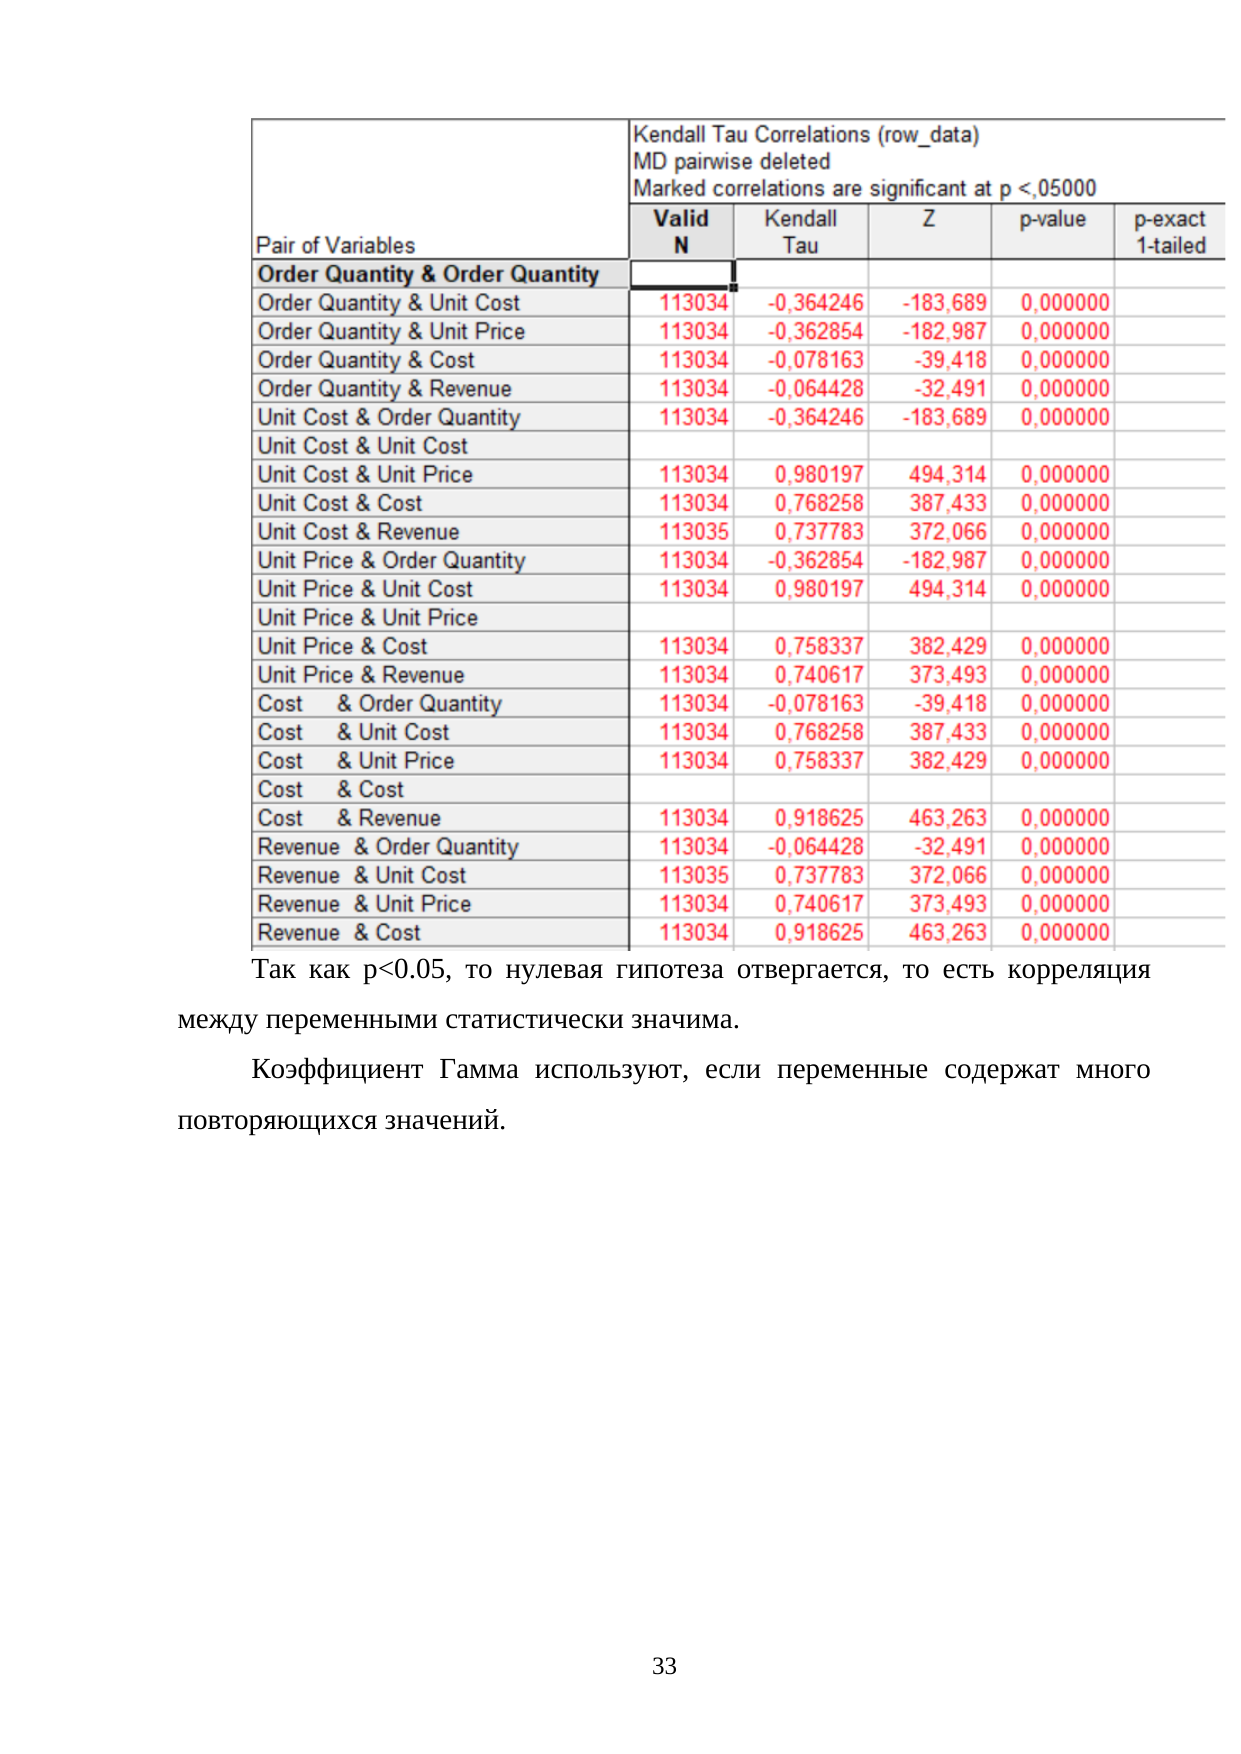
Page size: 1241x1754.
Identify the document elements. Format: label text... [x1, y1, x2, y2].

picture [251, 118, 1226, 951]
text Так как p<0.05, то нулевая гипотеза отвергается, то есть корреляция между переменными статистически значима. [177, 951, 1152, 1035]
text Коэффициент Гамма используют, если переменные содержат много повторяющихся значений. [177, 1052, 1152, 1136]
